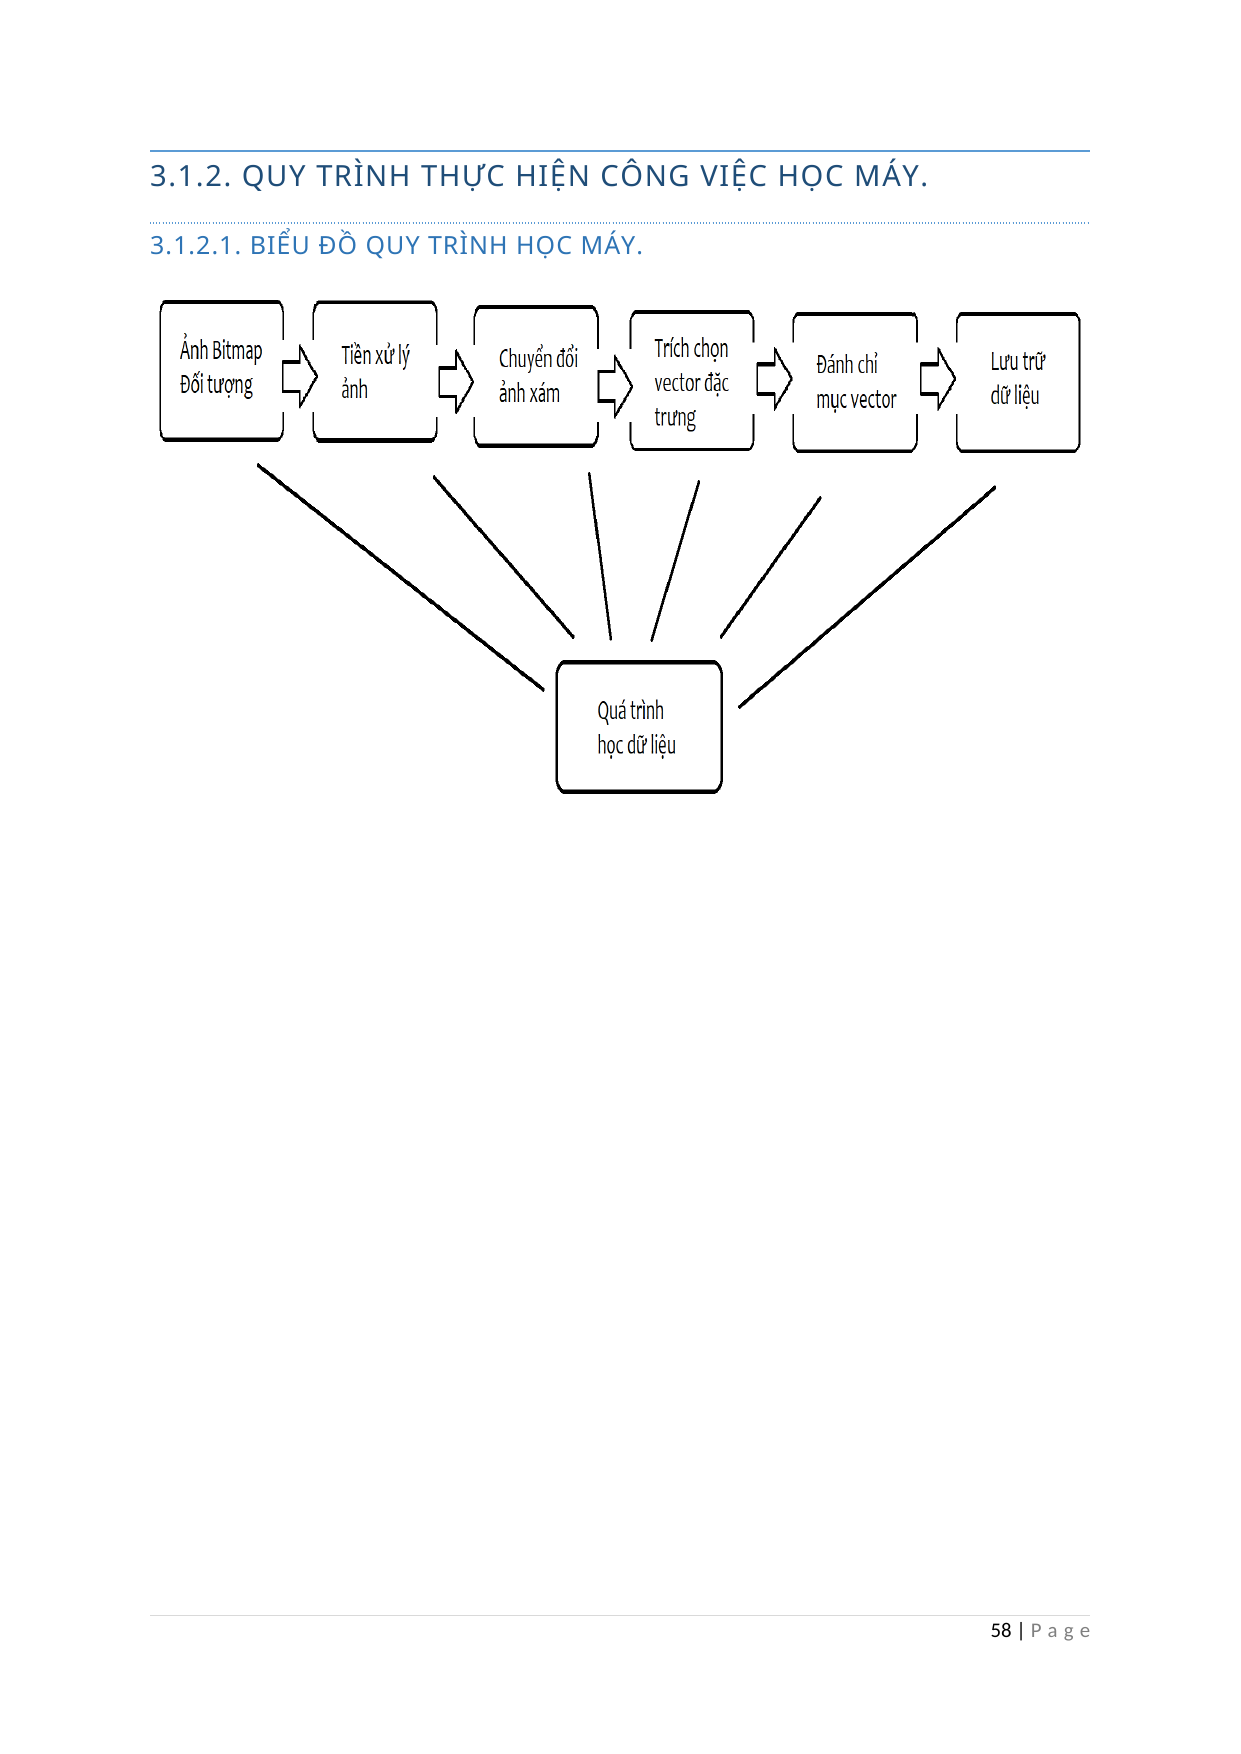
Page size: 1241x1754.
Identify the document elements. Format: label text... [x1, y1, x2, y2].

subtitle 3.1.2.1. Biểu đồ quy trình học máy. [150, 222, 1090, 262]
subtitle 3.1.2. Quy trình thực hiện công việc học máy. [150, 152, 1090, 195]
picture [150, 277, 1091, 813]
